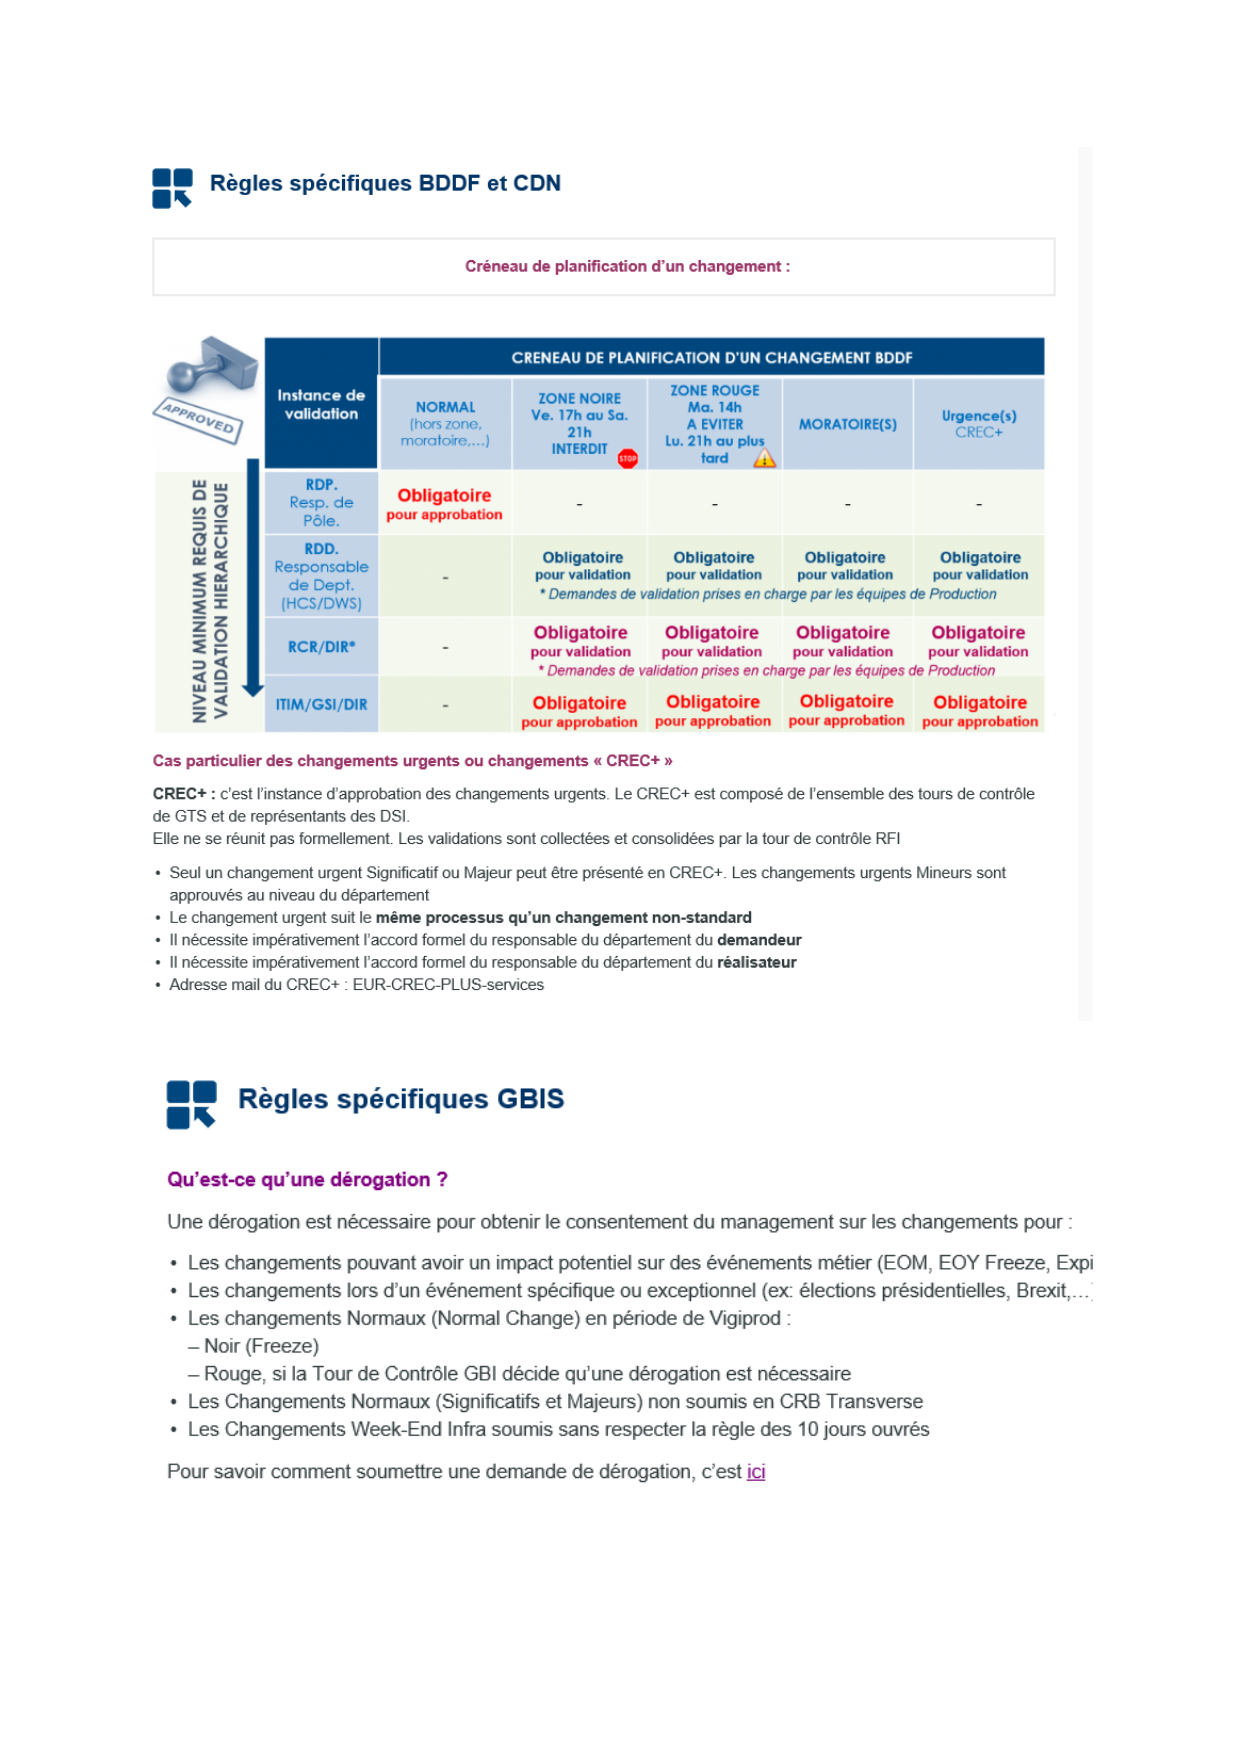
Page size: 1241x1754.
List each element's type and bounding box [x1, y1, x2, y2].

picture [147, 1045, 1093, 1518]
picture [147, 147, 1093, 1021]
